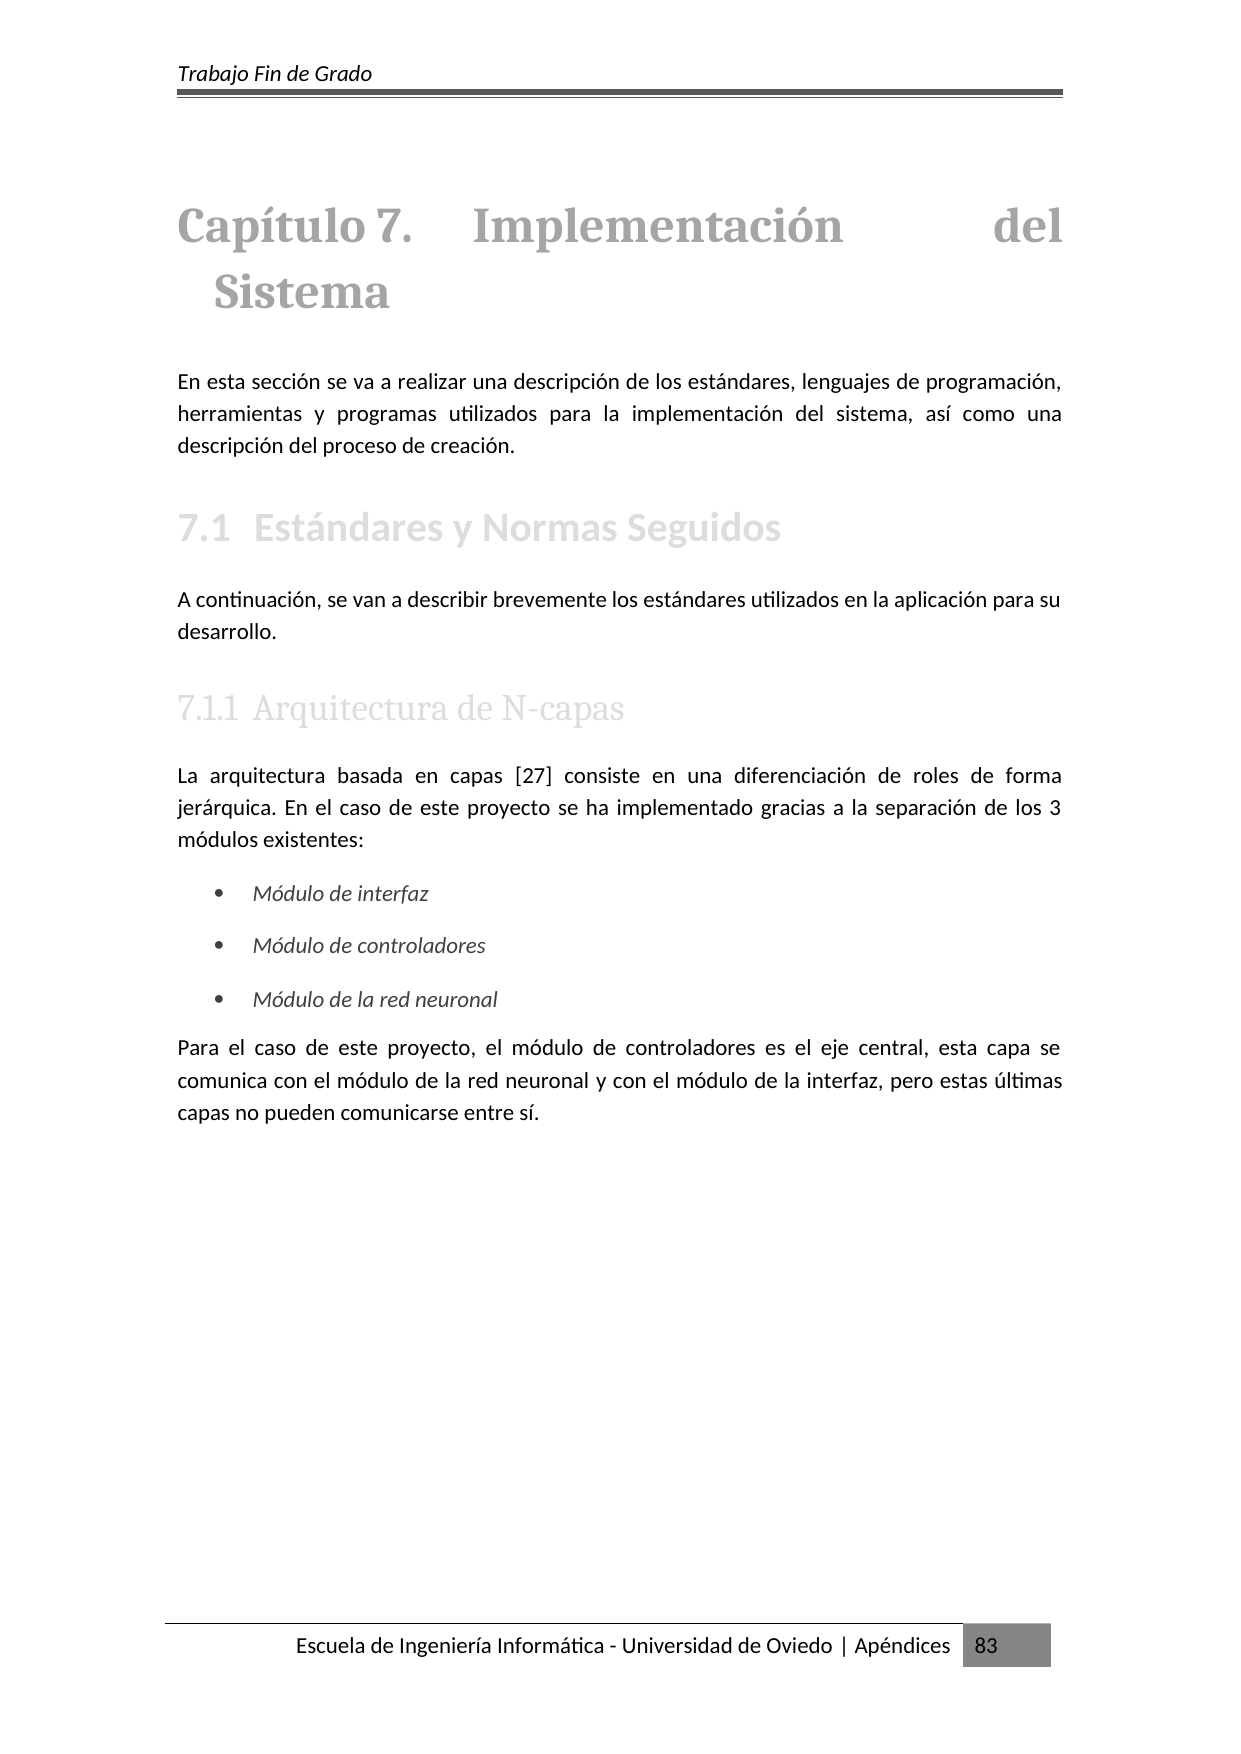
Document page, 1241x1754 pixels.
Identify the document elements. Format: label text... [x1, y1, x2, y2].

text La arquitectura basada en capas consiste en una diferenciación de roles de forma jerárquica. En el caso de este proyecto se ha implementado gracias a la separación de los 3 módulos existentes: [177, 761, 1063, 854]
subtitle Implementación del Sistema [177, 198, 1063, 321]
list Módulo de controladores [215, 932, 973, 960]
subtitle Arquitectura de N-capas [177, 687, 1063, 730]
list Módulo de la red neuronal [215, 985, 973, 1013]
text A continuación, se van a describir brevemente los estándares utilizados en la aplicación para su desarrollo. [177, 585, 1063, 645]
text En esta sección se va a realizar una descripción de los estándares, lenguajes de programación, herramientas y programas utilizados para la implementación del sistema, así como una descripción del proceso de creación. [177, 367, 1063, 460]
subtitle Estándares y Normas Seguidos [177, 501, 1063, 552]
list Módulo de interfaz [215, 879, 973, 907]
text Para el caso de este proyecto, el módulo de controladores es el eje central, esta capa se comunica con el módulo de la red neuronal y con el módulo de la interfaz, pero estas últimas capas no pueden comunicarse entre sí. [177, 1033, 1063, 1126]
